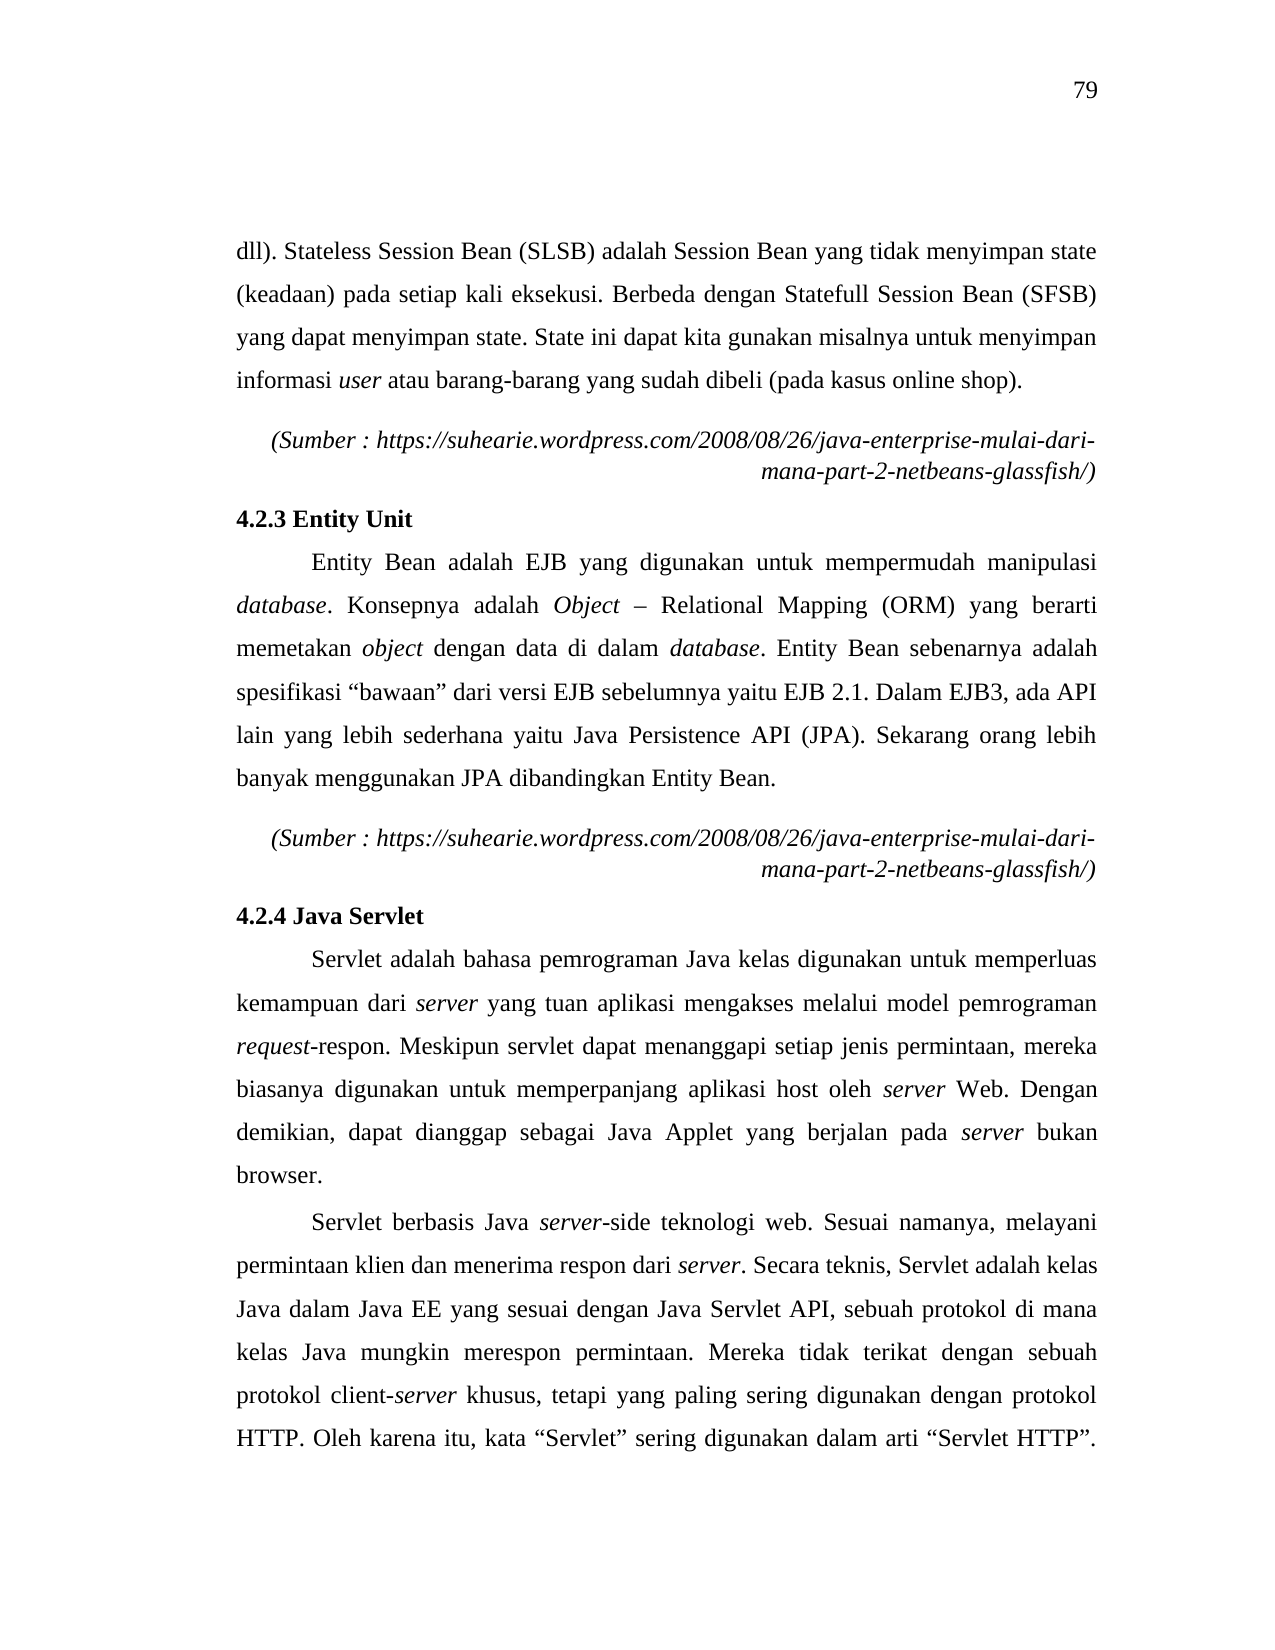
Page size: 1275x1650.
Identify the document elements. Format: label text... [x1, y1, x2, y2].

text (Sumber : https://suhearie.wordpress.com/2008/08/26/java-enterprise-mulai-dari-mana-part-2-netbeans-glassfish/) [236, 425, 1098, 485]
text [236, 236, 1098, 394]
subtitle 4.2.3 Entity Unit [236, 504, 1098, 533]
text Entity Bean adalah EJB yang digunakan untuk mempermudah manipulasi database. Konsepnya adalah Object – Relational Mapping (ORM) yang berarti memetakan object dengan data di dalam database. Entity Bean sebenarnya adalah spesifikasi “bawaan” dari versi EJB sebelumnya yaitu EJB 2.1. Dalam EJB3, ada API lain yang lebih sederhana yaitu Java Persistence API (JPA). Sekarang orang lebih banyak menggunakan JPA dibandingkan Entity Bean. [236, 547, 1098, 792]
text (Sumber : https://suhearie.wordpress.com/2008/08/26/java-enterprise-mulai-dari-mana-part-2-netbeans-glassfish/) [236, 823, 1098, 882]
text Servlet adalah bahasa pemrograman Java kelas digunakan untuk memperluas kemampuan dari server yang tuan aplikasi mengakses melalui model pemrograman request-respon. Meskipun servlet dapat menanggapi setiap jenis permintaan, mereka biasanya digunakan untuk memperpanjang aplikasi host oleh server Web. Dengan demikian, dapat dianggap sebagai Java Applet yang berjalan pada server bukan browser. [236, 944, 1098, 1189]
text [236, 1207, 1098, 1452]
subtitle 4.2.4 Java Servlet [236, 901, 1098, 930]
